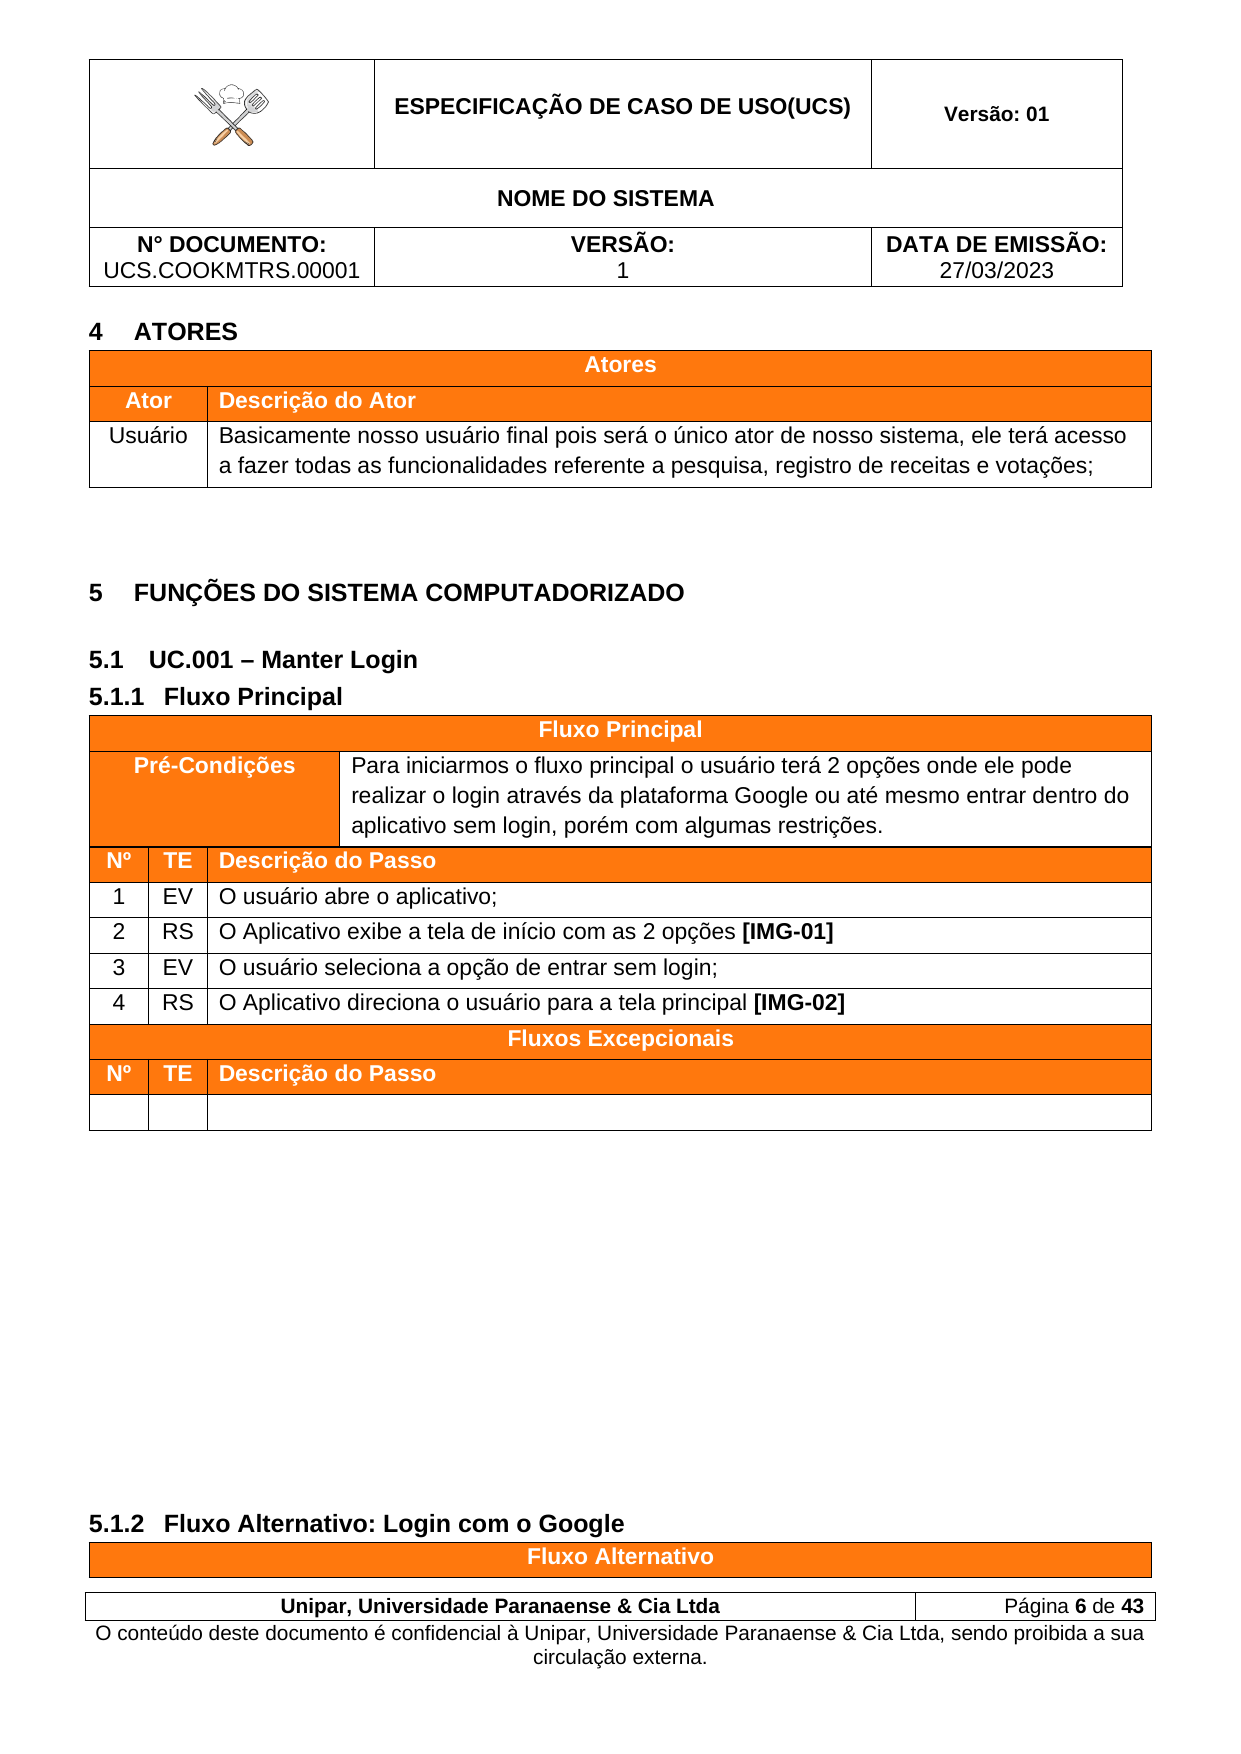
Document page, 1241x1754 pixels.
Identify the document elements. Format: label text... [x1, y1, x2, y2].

table_cell Basicamente nosso usuário final pois será o único ator de nosso sistema, ele terá acesso a fazer todas as funcionalidades referente a pesquisa, registro de receitas e votações; [208, 422, 1151, 487]
subtitle UC.001 – Manter Login [89, 645, 1152, 674]
table_cell Descrição do Passo [208, 1060, 1151, 1094]
table_header Fluxo Principal [90, 716, 1151, 751]
table_cell Usuário [90, 422, 207, 487]
table_cell O usuário abre o aplicativo; [208, 883, 1151, 917]
table_cell TE [149, 848, 207, 882]
table_cell 2 [90, 918, 148, 953]
table_cell O Aplicativo direciona o usuário para a tela principal [IMG-02] [208, 989, 1151, 1023]
table_cell Descrição do Passo [208, 848, 1151, 882]
subtitle FUNÇÕES DO SISTEMA COMPUTADORIZADO [89, 577, 1152, 606]
table_cell O Aplicativo exibe a tela de início com as 2 opções [IMG-01] [208, 918, 1151, 953]
subtitle ATORES [89, 317, 1152, 346]
table_cell RS [149, 989, 207, 1023]
table_cell 3 [90, 954, 148, 988]
table_cell [208, 1095, 1151, 1130]
subtitle Fluxo Alternativo: Login com o Google [89, 1509, 1152, 1538]
table_cell Descrição do Ator [208, 387, 1151, 421]
table_cell O usuário seleciona a opção de entrar sem login; [208, 954, 1151, 988]
subtitle Fluxo Principal [89, 682, 1152, 711]
table_cell TE [149, 1060, 207, 1094]
table_cell Ator [90, 387, 207, 421]
table_header Fluxo Alternativo [90, 1543, 1151, 1577]
table_cell EV [149, 883, 207, 917]
table_cell RS [149, 918, 207, 953]
table_cell Pré-Condições [90, 752, 339, 846]
table_cell 4 [90, 989, 148, 1023]
table_cell Nº [90, 1060, 148, 1094]
table_cell [90, 1095, 148, 1130]
table_cell EV [149, 954, 207, 988]
picture [177, 60, 286, 168]
table_cell Nº [90, 848, 148, 882]
table_header Atores [90, 351, 1151, 386]
table_cell [149, 1095, 207, 1130]
table_cell Fluxos Excepcionais [90, 1025, 1151, 1059]
table_cell Para iniciarmos o fluxo principal o usuário terá 2 opções onde ele pode realizar o login através da plataforma Google ou até mesmo entrar dentro do aplicativo sem login, porém com algumas restrições. [340, 752, 1151, 846]
table_cell 1 [90, 883, 148, 917]
